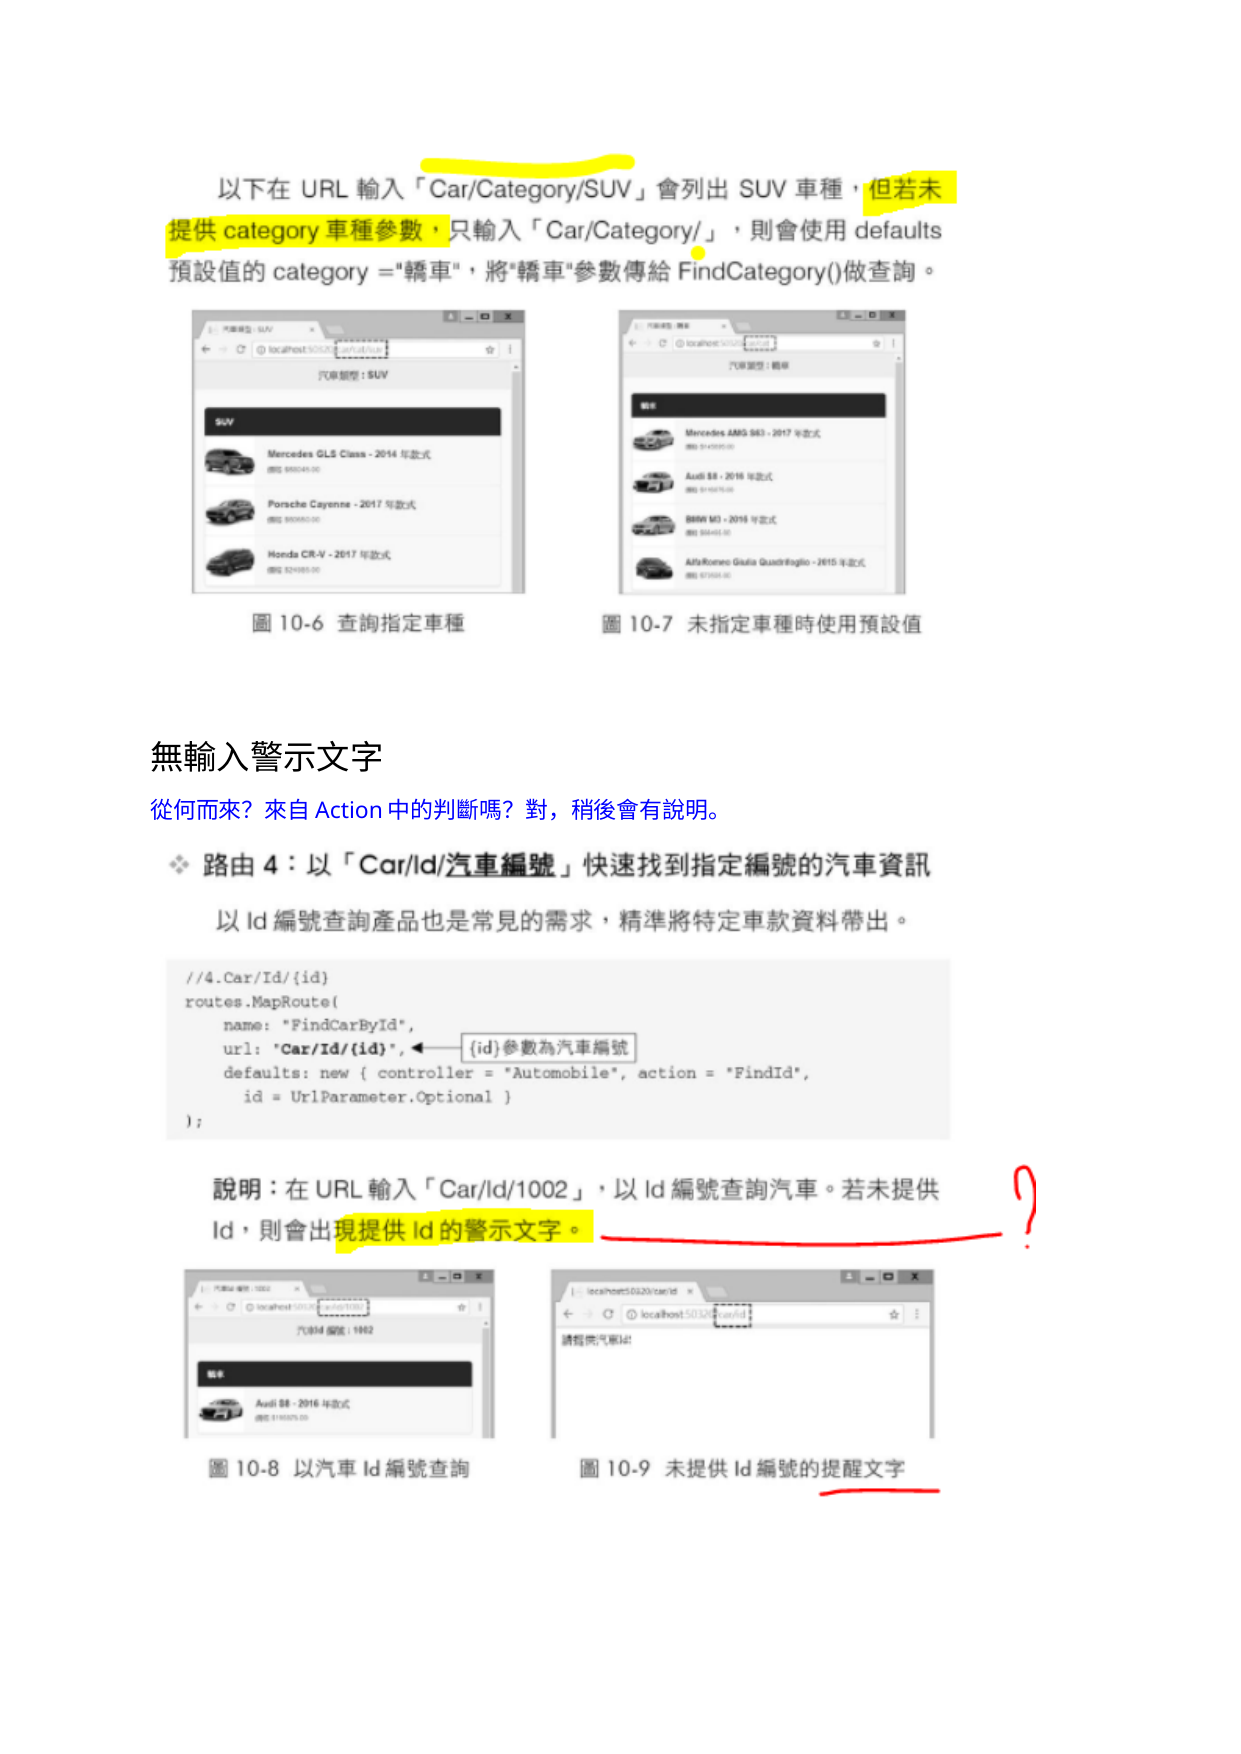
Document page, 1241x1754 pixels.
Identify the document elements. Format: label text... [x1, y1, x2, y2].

picture [150, 828, 1036, 1531]
picture [150, 150, 979, 655]
subtitle 無輸入警示文字 [150, 731, 1090, 779]
